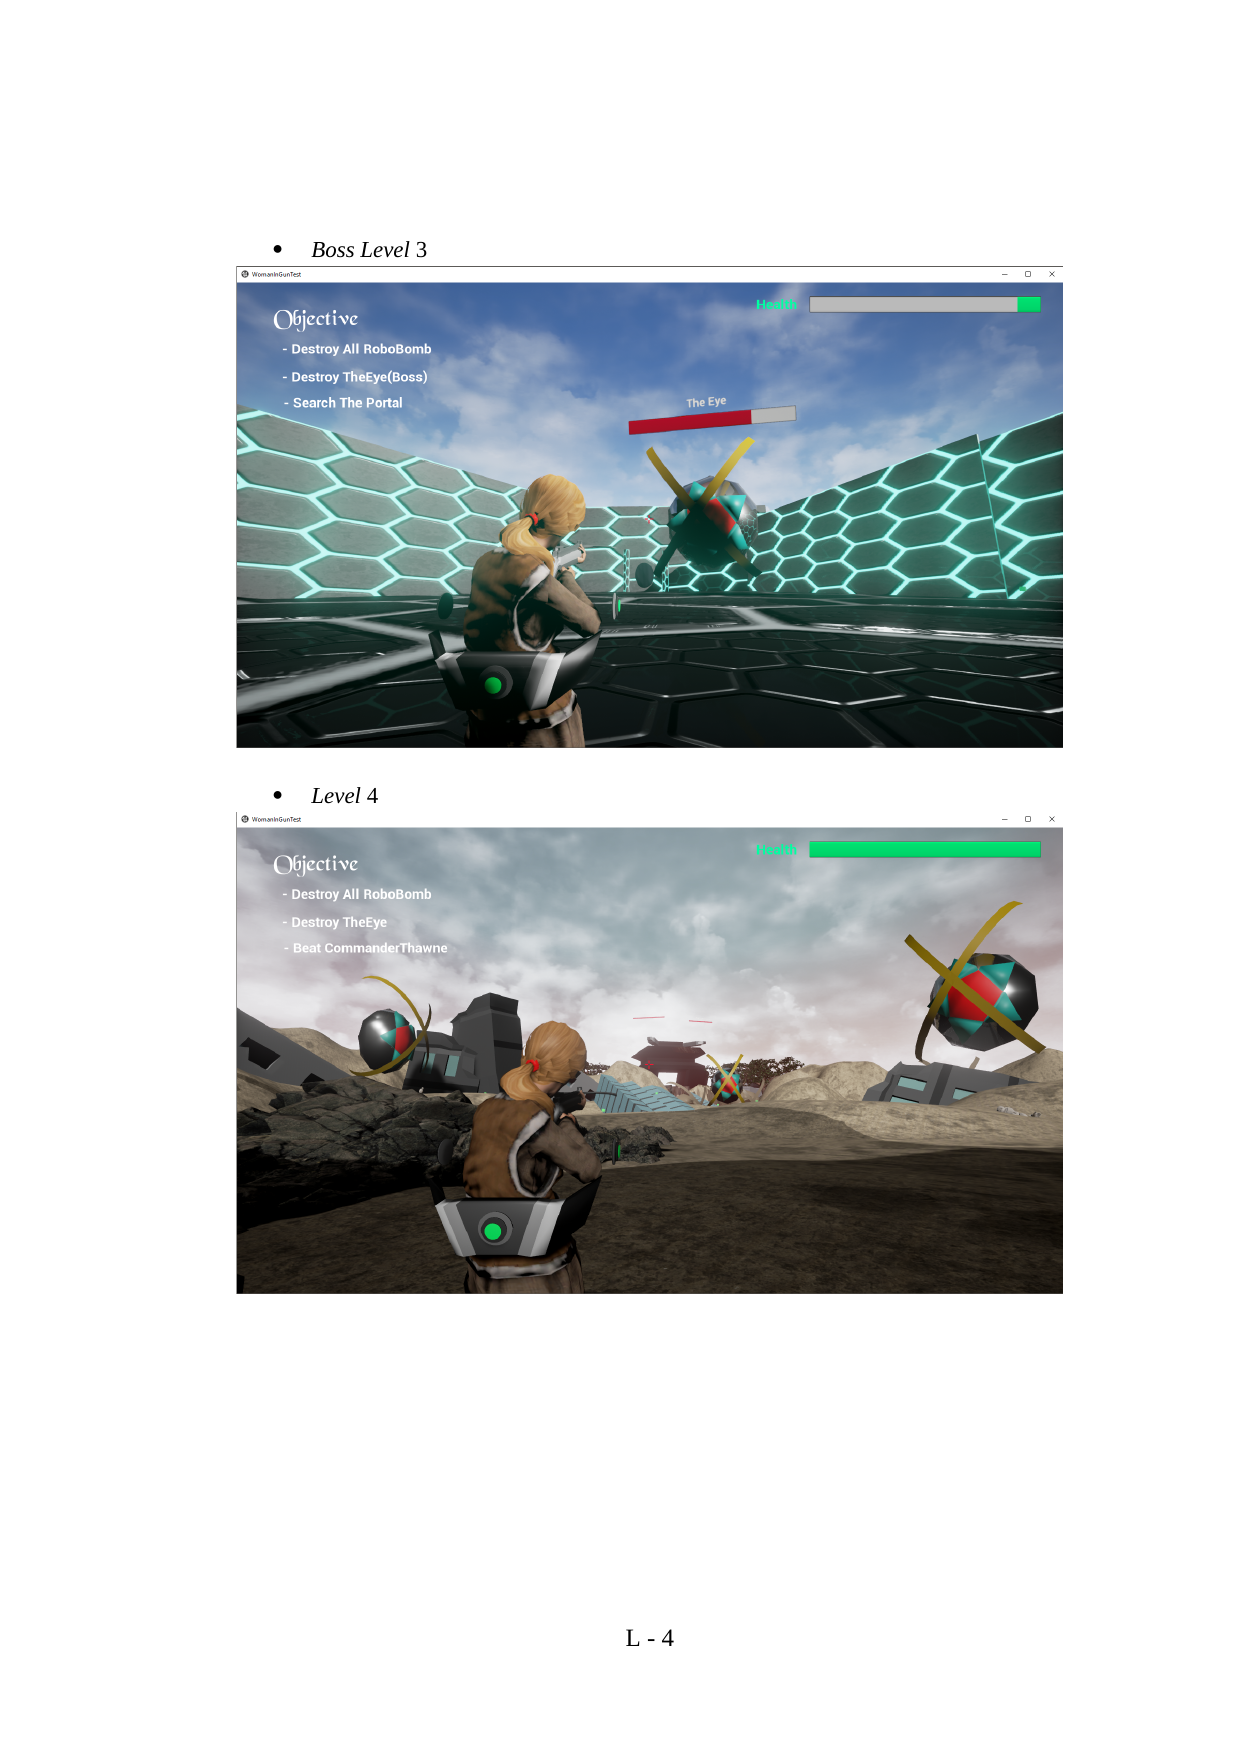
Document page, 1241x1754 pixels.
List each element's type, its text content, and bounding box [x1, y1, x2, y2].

list Boss Level 3 [274, 236, 1063, 263]
list Level 4 [274, 782, 1063, 808]
picture [236, 812, 1063, 1294]
picture [236, 266, 1063, 748]
